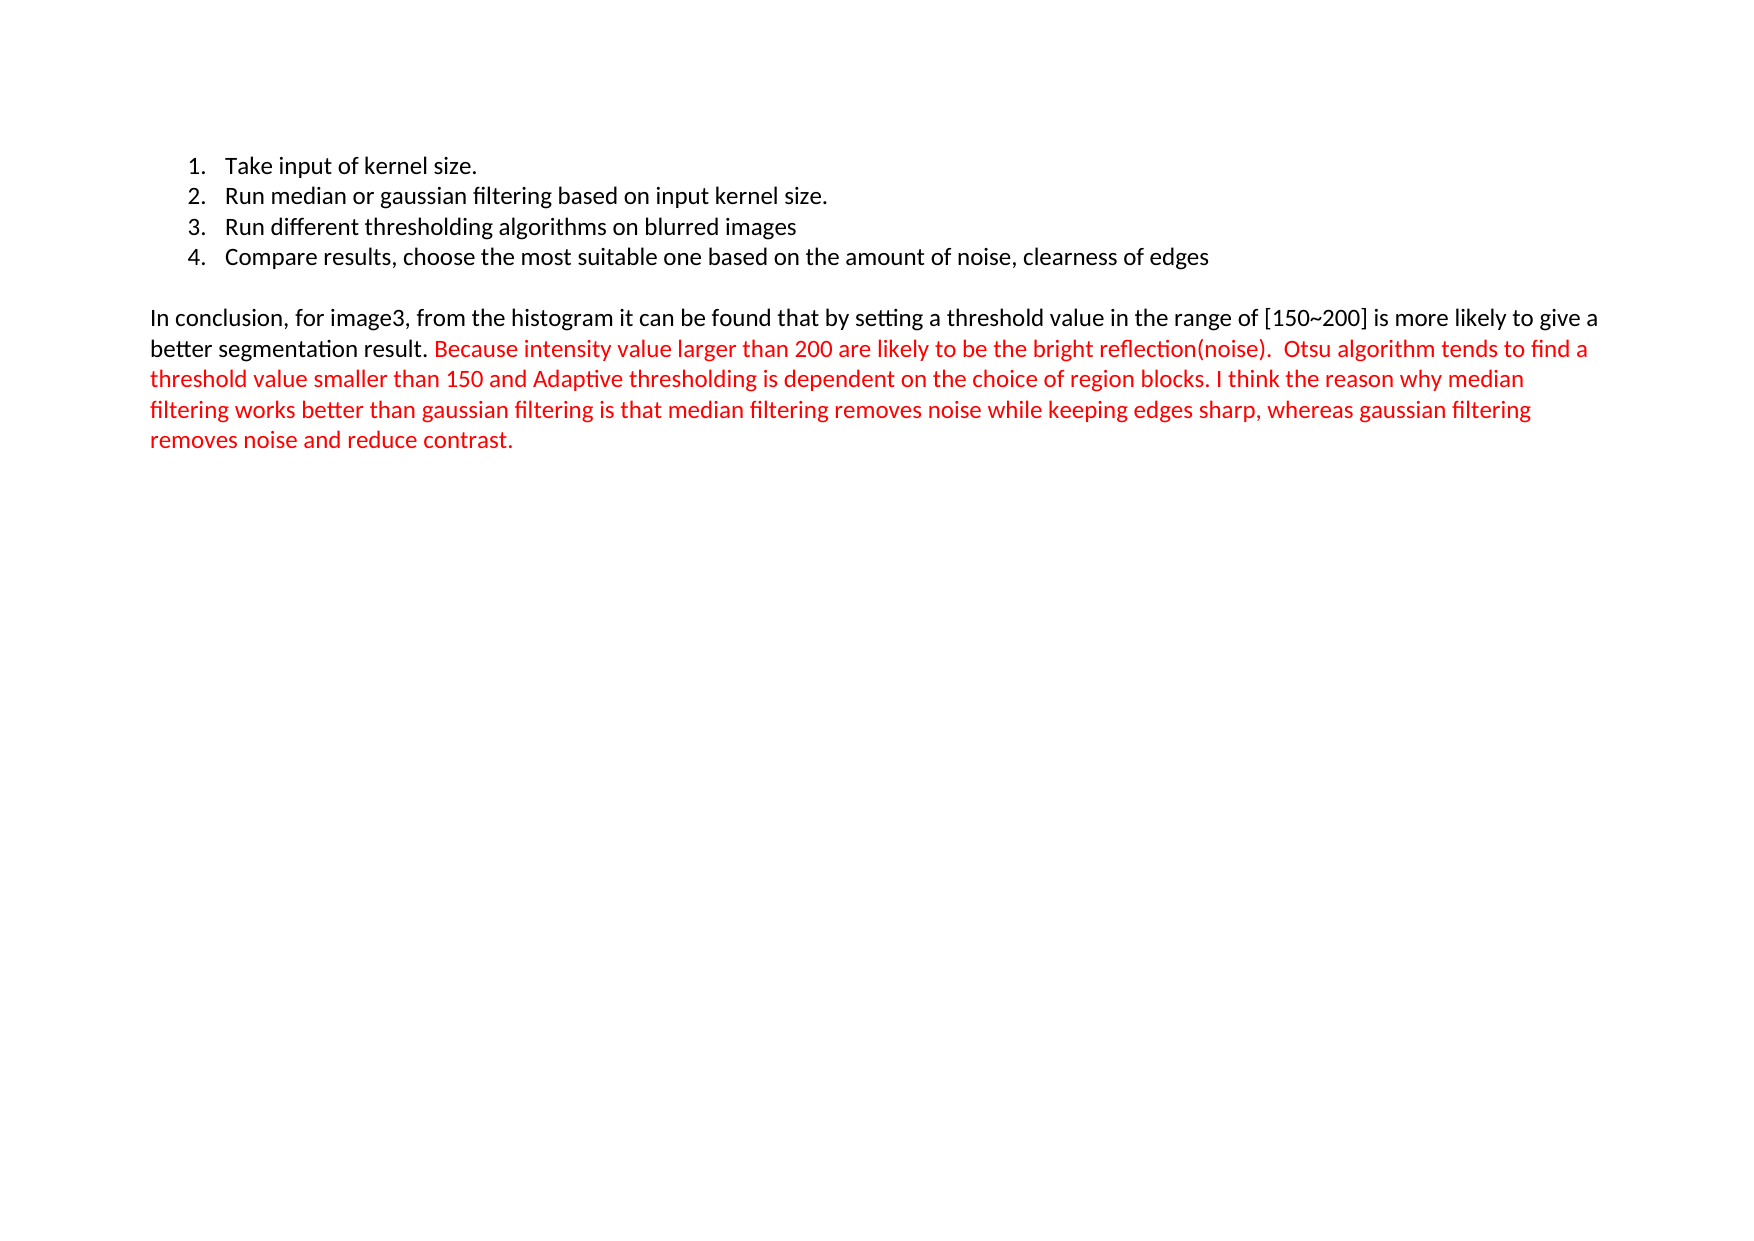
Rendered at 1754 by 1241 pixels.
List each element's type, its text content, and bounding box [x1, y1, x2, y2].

list Run median or gaussian filtering based on input kernel size. [187, 181, 1604, 211]
list Take input of kernel size. [187, 150, 1604, 181]
list Run different thresholding algorithms on blurred images [187, 211, 1604, 242]
list Compare results, choose the most suitable one based on the amount of noise, clearness of edges [187, 242, 1604, 272]
text In conclusion, for image3, from the histogram it can be found that by setting a threshold value in the range of [150~200] is more likely to give a better segmentation result. Because intensity value larger than 200 are likely to be the bright reflection(noise). Otsu algorithm tends to find a threshold value smaller than 150 and Adaptive thresholding is dependent on the choice of region blocks. I think the reason why median filtering works better than gaussian filtering is that median filtering removes noise while keeping edges sharp, whereas gaussian filtering removes noise and reduce contrast. [150, 303, 1604, 455]
